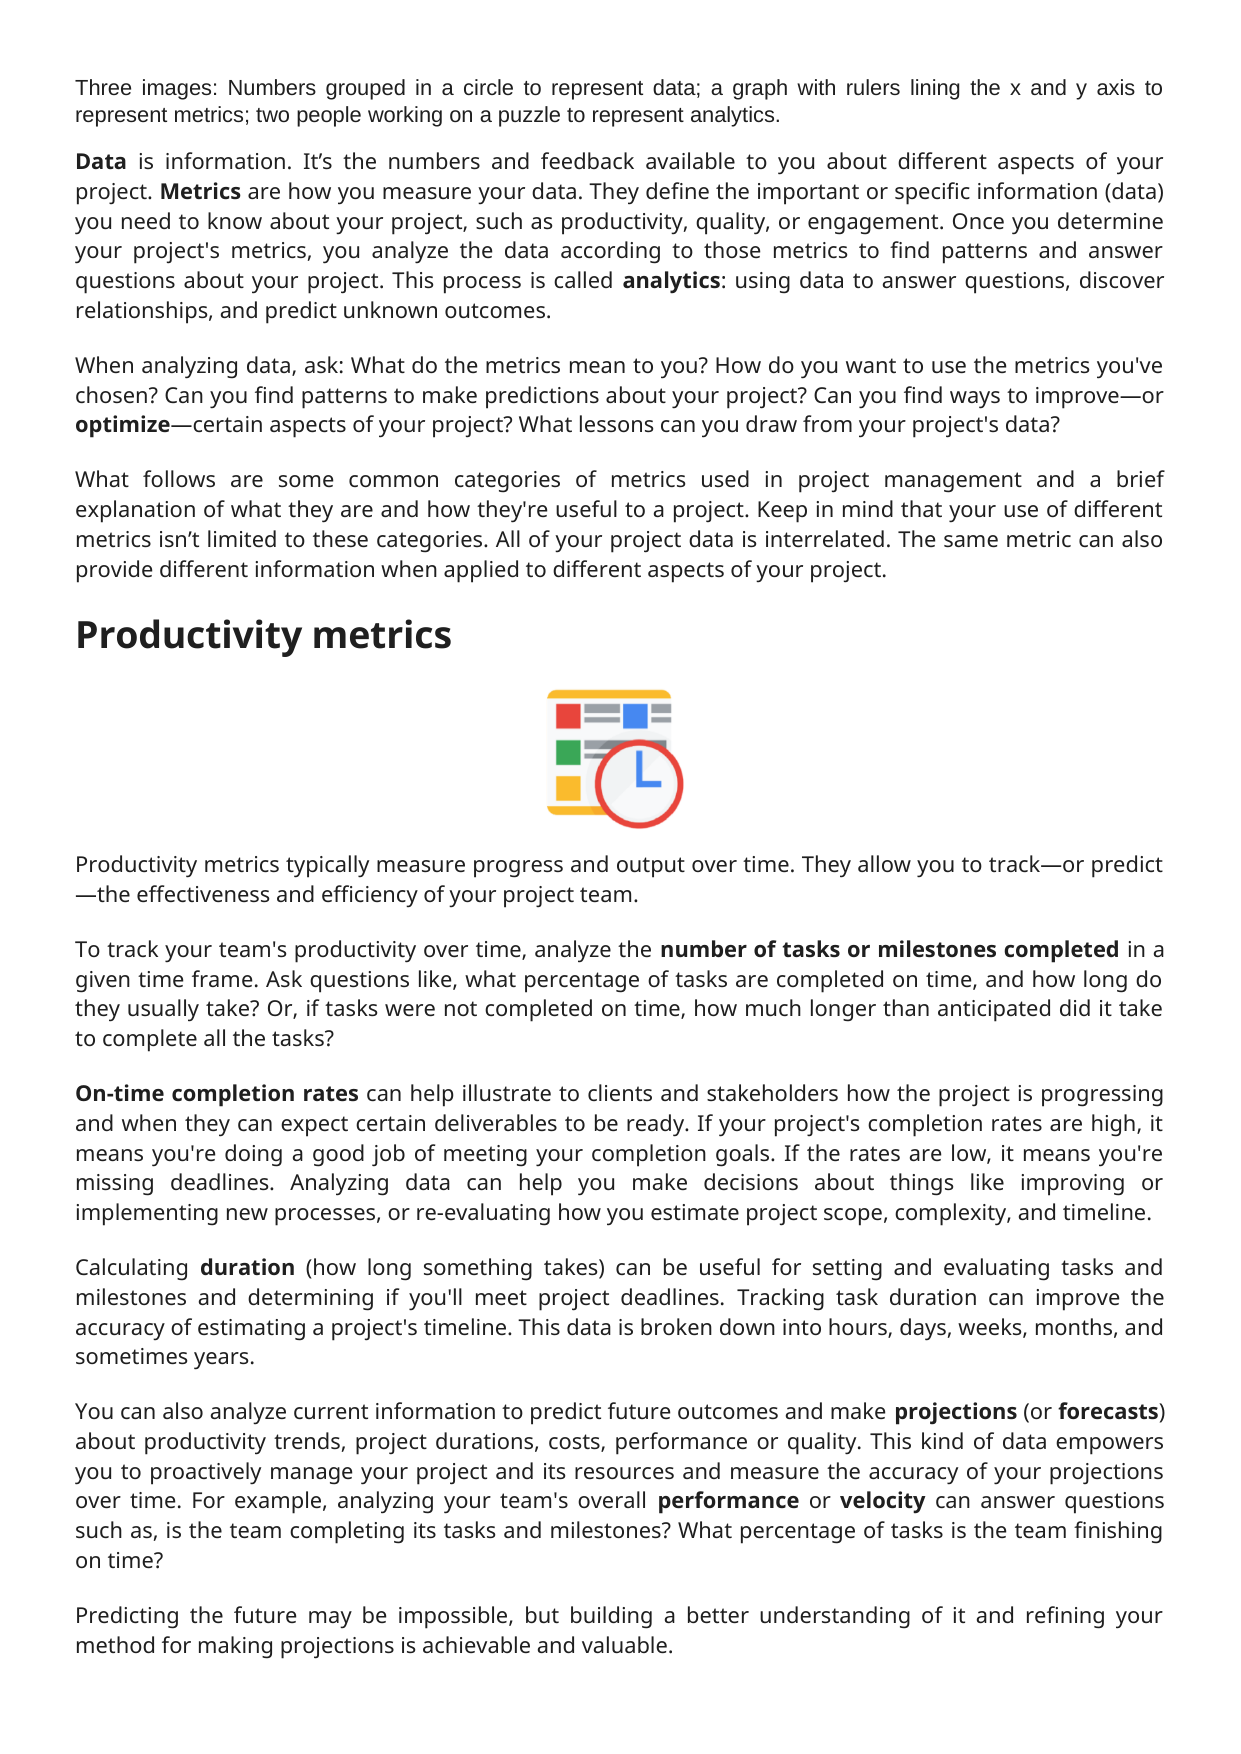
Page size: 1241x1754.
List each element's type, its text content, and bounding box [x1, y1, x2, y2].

subtitle Productivity metrics [75, 608, 1165, 659]
picture [75, 684, 1166, 831]
text Calculating duration (how long something takes) can be useful for setting and evaluating tasks and milestones and determining if you'll meet project deadlines. Tracking task duration can improve the accuracy of estimating a project's timeline. This data is broken down into hours, days, weeks, months, and sometimes years. [75, 1252, 1165, 1371]
text When analyzing data, ask: What do the metrics mean to you? How do you want to use the metrics you've chosen? Can you find patterns to make predictions about your project? Can you find ways to improve—or optimize—certain aspects of your project? What lessons can you draw from your project's data? [75, 350, 1165, 439]
text Predicting the future may be impossible, but building a better understanding of it and refining your method for making projections is achievable and valuable. [75, 1600, 1165, 1659]
text You can also analyze current information to predict future outcomes and make projections (or forecasts) about productivity trends, project durations, costs, performance or quality. This kind of data empowers you to proactively manage your project and its resources and measure the accuracy of your projections over time. For example, analyzing your team's overall performance or velocity can answer questions such as, is the team completing its tasks and milestones? What percentage of tasks is the team finishing on time? [75, 1396, 1165, 1575]
text Productivity metrics typically measure progress and output over time. They allow you to track—or predict—the effectiveness and efficiency of your project team. [75, 849, 1165, 909]
text Three images: Numbers grouped in a circle to represent data; a graph with rulers lining the x and y axis to represent metrics; two people working on a puzzle to represent analytics. [75, 75, 1165, 127]
text What follows are some common categories of metrics used in project management and a brief explanation of what they are and how they're useful to a project. Keep in mind that your use of different metrics isn’t limited to these categories. All of your project data is interrelated. The same metric can also provide different information when applied to different aspects of your project. [75, 464, 1165, 583]
text On-time completion rates can help illustrate to clients and stakeholders how the project is progressing and when they can expect certain deliverables to be ready. If your project's completion rates are high, it means you're doing a good job of meeting your completion goals. If the rates are low, it means you're missing deadlines. Analyzing data can help you make decisions about things like improving or implementing new processes, or re-evaluating how you estimate project scope, complexity, and timeline. [75, 1078, 1165, 1227]
text Data is information. It’s the numbers and feedback available to you about different aspects of your project. Metrics are how you measure your data. They define the important or specific information (data) you need to know about your project, such as productivity, quality, or engagement. Once you determine your project's metrics, you analyze the data according to those metrics to find patterns and answer questions about your project. This process is called analytics: using data to answer questions, discover relationships, and predict unknown outcomes. [75, 146, 1165, 325]
text To track your team's productivity over time, analyze the number of tasks or milestones completed in a given time frame. Ask questions like, what percentage of tasks are completed on time, and how long do they usually take? Or, if tasks were not completed on time, how much longer than anticipated did it take to complete all the tasks? [75, 934, 1165, 1053]
